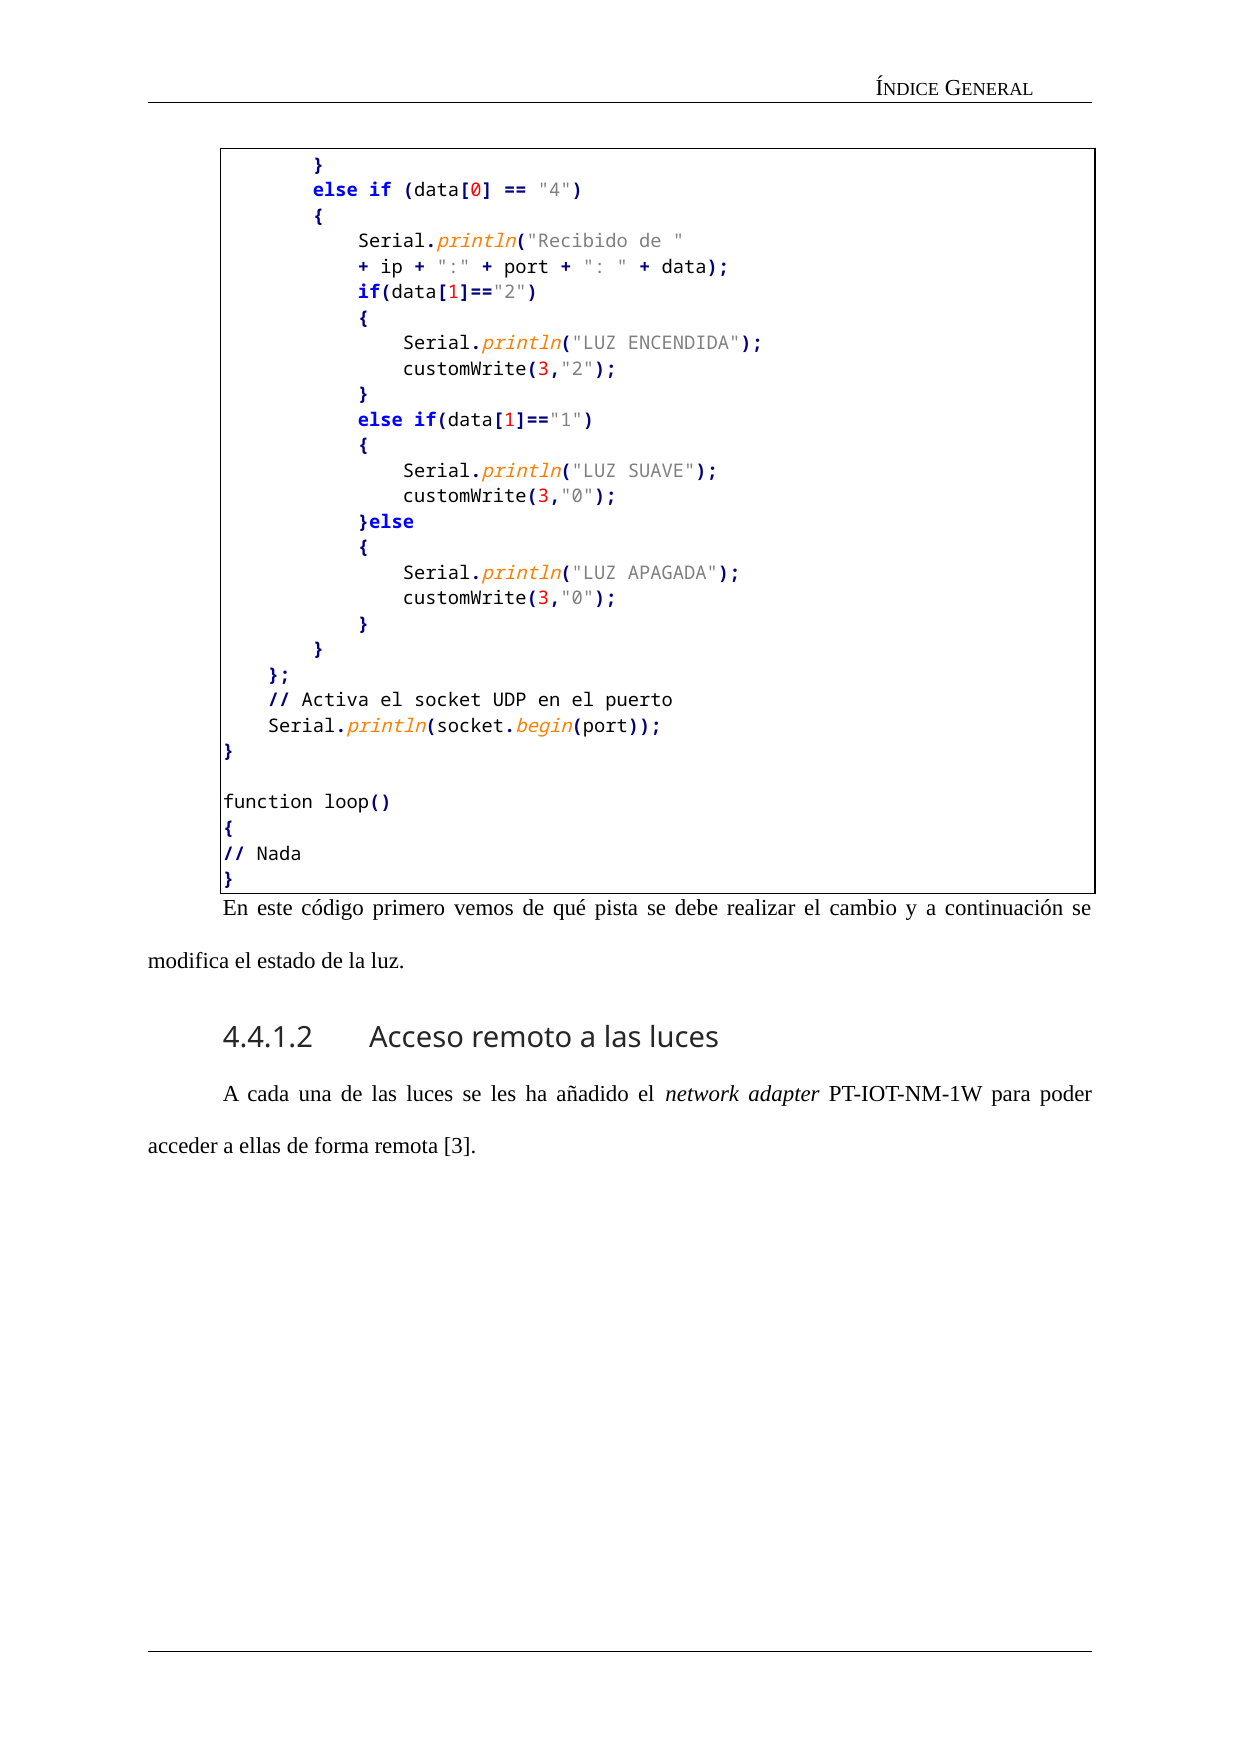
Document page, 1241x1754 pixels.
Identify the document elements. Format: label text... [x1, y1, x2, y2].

text } [221, 607, 1094, 633]
text // Activa el socket UDP en el puerto [221, 684, 1094, 709]
text } [221, 862, 1094, 893]
text Serial.println("LUZ SUAVE"); [221, 454, 1094, 479]
text else if(data[1]=="1") [221, 403, 1094, 428]
text { [221, 301, 1094, 326]
text }; [221, 658, 1094, 684]
text } [221, 377, 1094, 403]
text { [221, 199, 1094, 224]
text { [221, 811, 1094, 837]
text if(data[1]=="2") [221, 275, 1094, 301]
subtitle Acceso remoto a las luces [148, 1016, 1092, 1056]
text { [221, 531, 1094, 556]
text customWrite(3,"2"); [221, 352, 1094, 377]
text Serial.println("LUZ ENCENDIDA"); [221, 326, 1094, 352]
text customWrite(3,"0"); [221, 582, 1094, 607]
text } [221, 149, 1094, 173]
text }else [221, 505, 1094, 531]
text Serial.println(socket.begin(port)); [221, 709, 1094, 735]
text // Nada [221, 837, 1094, 862]
text else if (data[0] == "4") [221, 173, 1094, 199]
text En este código primero vemos de qué pista se debe realizar el cambio y a continuación se modifica el estado de la luz. [148, 894, 1092, 973]
text Serial.println("LUZ APAGADA"); [221, 556, 1094, 582]
text A cada una de las luces se les ha añadido el network adapter PT-IOT-NM-1W para poder acceder a ellas de forma remota [3]. [148, 1080, 1092, 1159]
text Serial.println("Recibido de " [221, 224, 1094, 250]
text } [221, 633, 1094, 658]
text + ip + ":" + port + ": " + data); [221, 250, 1094, 275]
text customWrite(3,"0"); [221, 479, 1094, 505]
text function loop() [221, 786, 1094, 811]
text } [221, 735, 1094, 760]
text { [221, 428, 1094, 454]
